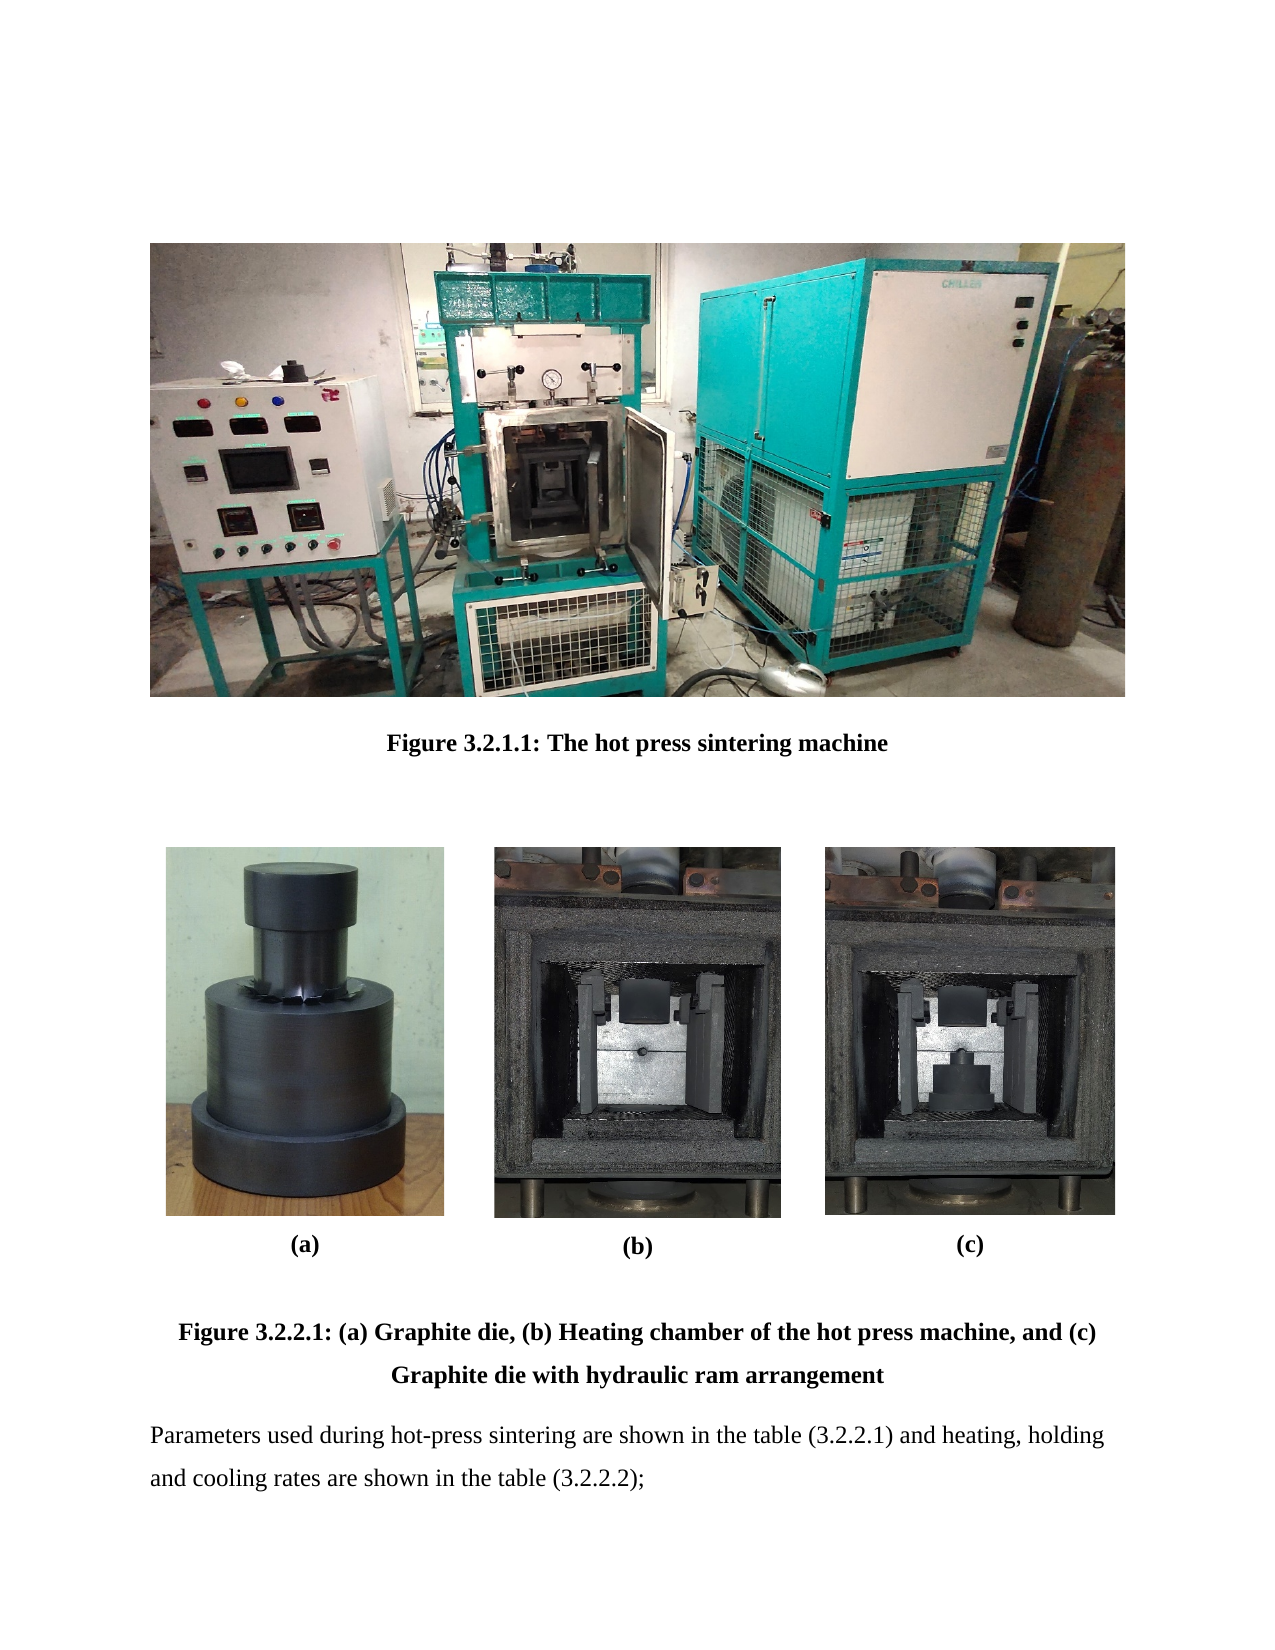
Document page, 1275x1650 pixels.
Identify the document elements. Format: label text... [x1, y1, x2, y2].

picture [150, 243, 1125, 697]
text Parameters used during hot-press sintering are shown in the table (3.2.2.1) and heating, holding and cooling rates are shown in the table (3.2.2.2); [150, 1420, 1125, 1492]
table_header (a) [139, 847, 471, 1317]
picture [494, 847, 781, 1218]
picture [825, 847, 1116, 1215]
table_header (c) [804, 847, 1136, 1317]
table_header (b) [471, 847, 804, 1317]
picture [165, 847, 445, 1216]
text Figure 3.2.2.1: (a) Graphite die, (b) Heating chamber of the hot press machine, and (c) Graphite die with hydraulic ram arrangement [150, 1317, 1125, 1389]
text Figure 3.2.1.1: The hot press sintering machine [150, 728, 1125, 756]
